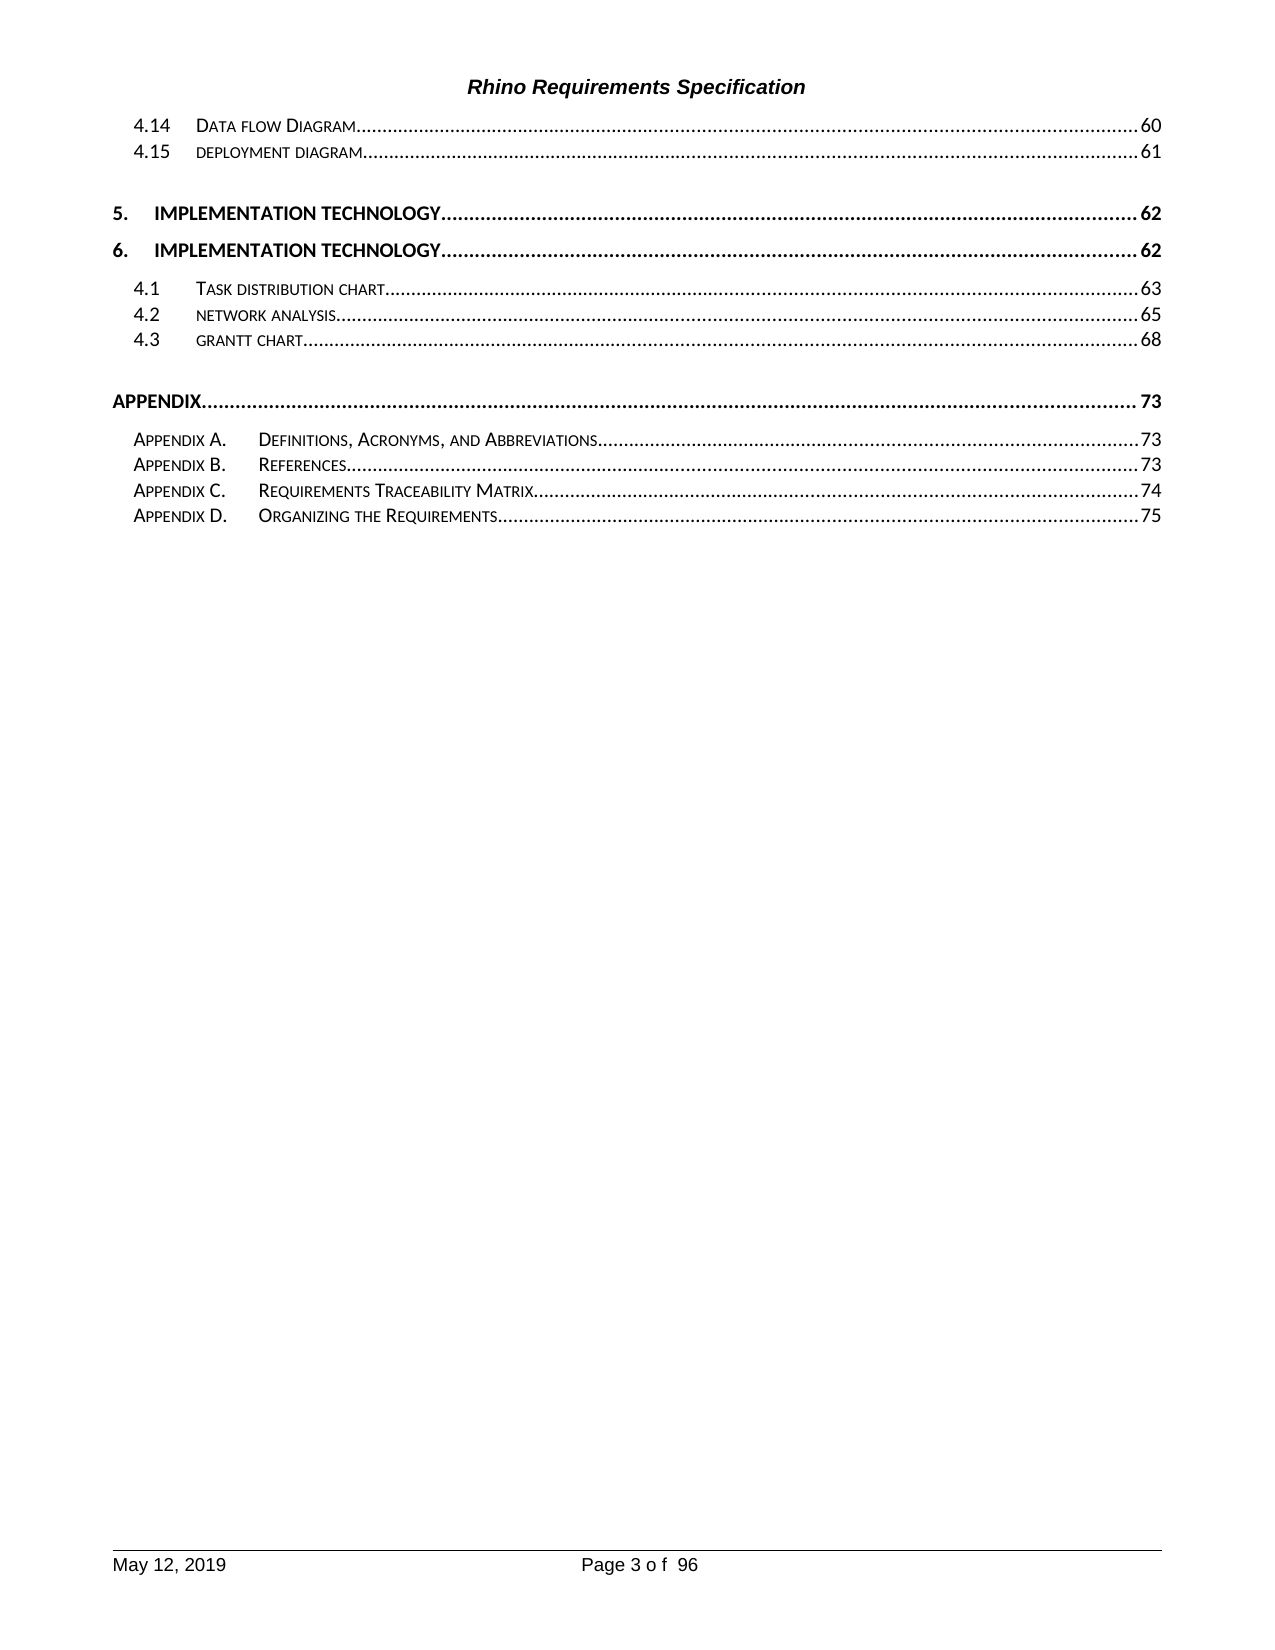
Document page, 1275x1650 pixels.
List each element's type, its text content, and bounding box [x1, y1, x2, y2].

text Appendix D. Organizing the Requirements 75 [133, 502, 1162, 528]
text Appendix C. Requirements Traceability Matrix 74 [133, 477, 1162, 502]
text 5. IMPLEMENTATION TECHNOLOGY 62 [112, 200, 1162, 225]
text 4.2 network analysis 65 [133, 301, 1162, 326]
text 4.3 grantt chart 68 [133, 326, 1162, 352]
text APPENDIX 73 [112, 388, 1162, 414]
text 4.1 Task distribution chart 63 [133, 276, 1162, 301]
text 6. IMPLEMENTATION TECHNOLOGY 62 [112, 238, 1162, 263]
text Appendix A. Definitions, Acronyms, and Abbreviations 73 [133, 426, 1162, 452]
text 4.15 deployment diagram 61 [133, 138, 1162, 163]
text 4.14 Data flow Diagram 60 [133, 112, 1162, 138]
text Appendix B. References 73 [133, 452, 1162, 477]
